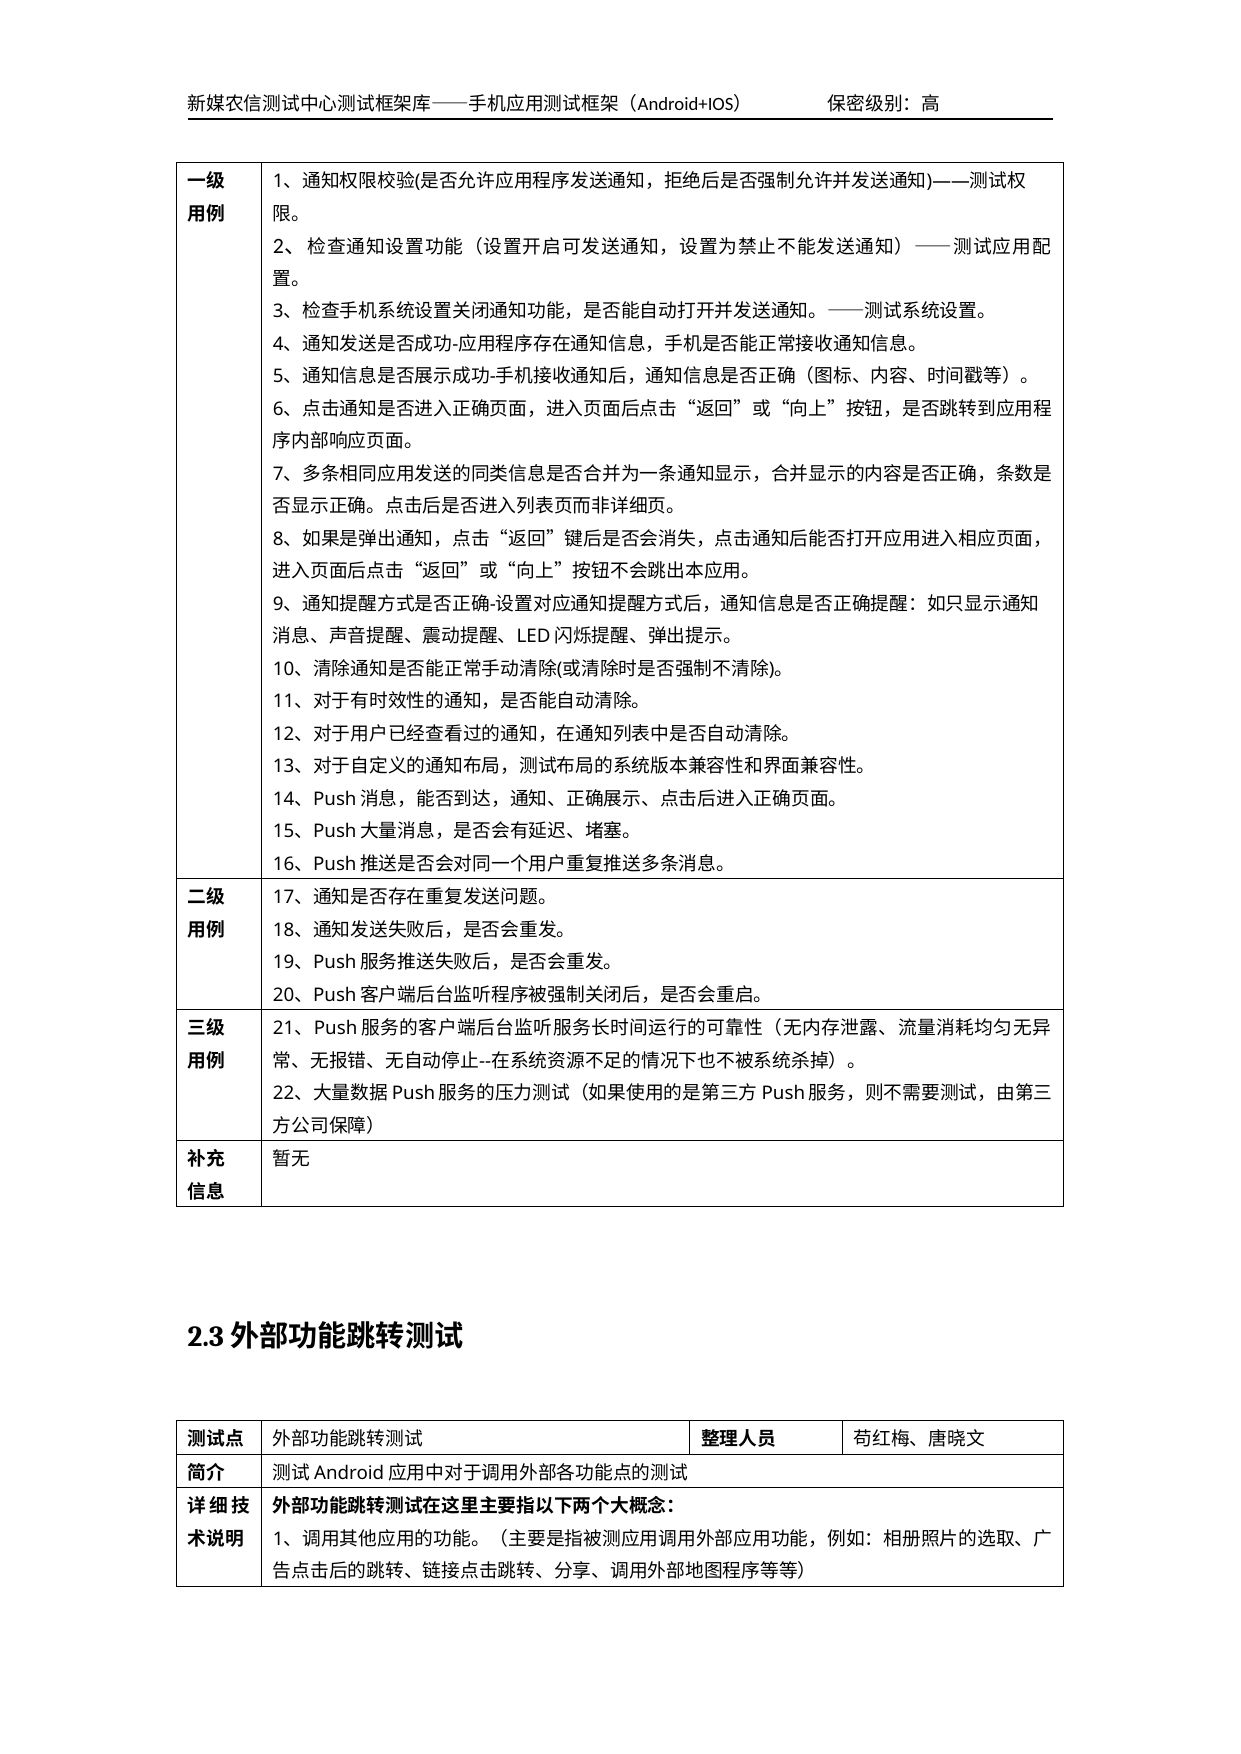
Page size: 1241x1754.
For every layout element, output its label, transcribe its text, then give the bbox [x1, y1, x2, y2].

table_header 外部功能跳转测试 [262, 1421, 689, 1454]
table_cell 详细技术说明 [177, 1488, 261, 1586]
table_cell 17、通知是否存在重复发送问题。 18、通知发送失败后，是否会重发。 19、Push服务推送失败后，是否会重发。 20、Push客户端后台监听程序被强制关闭后，是否会重启。 [262, 879, 1063, 1009]
table_cell 三级 用例 [177, 1010, 261, 1140]
table_cell 补充 信息 [177, 1141, 261, 1206]
table_cell 测试Android应用中对于调用外部各功能点的测试 [262, 1455, 1063, 1487]
table_cell 暂无 [262, 1141, 1063, 1206]
table_cell 二级 用例 [177, 879, 261, 1009]
table_header 苟红梅、唐晓文 [843, 1421, 1063, 1454]
table_cell 21、Push服务的客户端后台监听服务长时间运行的可靠性（无内存泄露、流量消耗均匀无异常、无报错、无自动停止--在系统资源不足的情况下也不被系统杀掉）。 22、大量数据Push服务的压力测试（如果使用的是第三方Push服务，则不需要测试，由第三方公司保障） [262, 1010, 1063, 1140]
subtitle 2.3外部功能跳转测试 [187, 1301, 1053, 1366]
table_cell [262, 1488, 1063, 1586]
table_header 整理人员 [690, 1421, 842, 1454]
table_cell 一级 用例 [177, 163, 261, 878]
table_cell 简介 [177, 1455, 261, 1487]
table_header 测试点 [177, 1421, 261, 1454]
table_cell 1、通知权限校验(是否允许应用程序发送通知，拒绝后是否强制允许并发送通知)——测试权限。 2、检查通知设置功能（设置开启可发送通知，设置为禁止不能发送通知）——测试应用配置。 3、检查手机系统设置关闭通知功能，是否能自动打开并发送通知。——测试系统设置。 4、通知发送是否成功-应用程序存在通知信息，手机是否能正常接收通知信息。 5、通知信息是否展示成功-手机接收通知后，通知信息是否正确（图标、内容、时间戳等）。 6、点击通知是否进入正确页面，进入页面后点击“返回”或“向上”按钮，是否跳转到应用程序内部响应页面。 7、多条相同应用发送的同类信息是否合并为一条通知显示，合并显示的内容是否正确，条数是否显示正确。点击后是否进入列表页而非详细页。 8、如果是弹出通知，点击“返回”键后是否会消失，点击通知后能否打开应用进入相应页面，进入页面后点击“返回”或“向上”按钮不会跳出本应用。 9、通知提醒方式是否正确-设置对应通知提醒方式后，通知信息是否正确提醒：如只显示通知消息、声音提醒、震动提醒、LED闪烁提醒、弹出提示。 10、清除通知是否能正常手动清除(或清除时是否强制不清除)。 11、对于有时效性的通知，是否能自动清除。 12、对于用户已经查看过的通知，在通知列表中是否自动清除。 13、对于自定义的通知布局，测试布局的系统版本兼容性和界面兼容性。 14、Push消息，能否到达，通知、正确展示、点击后进入正确页面。 15、Push大量消息，是否会有延迟、堵塞。 16、Push推送是否会对同一个用户重复推送多条消息。 [262, 163, 1063, 878]
